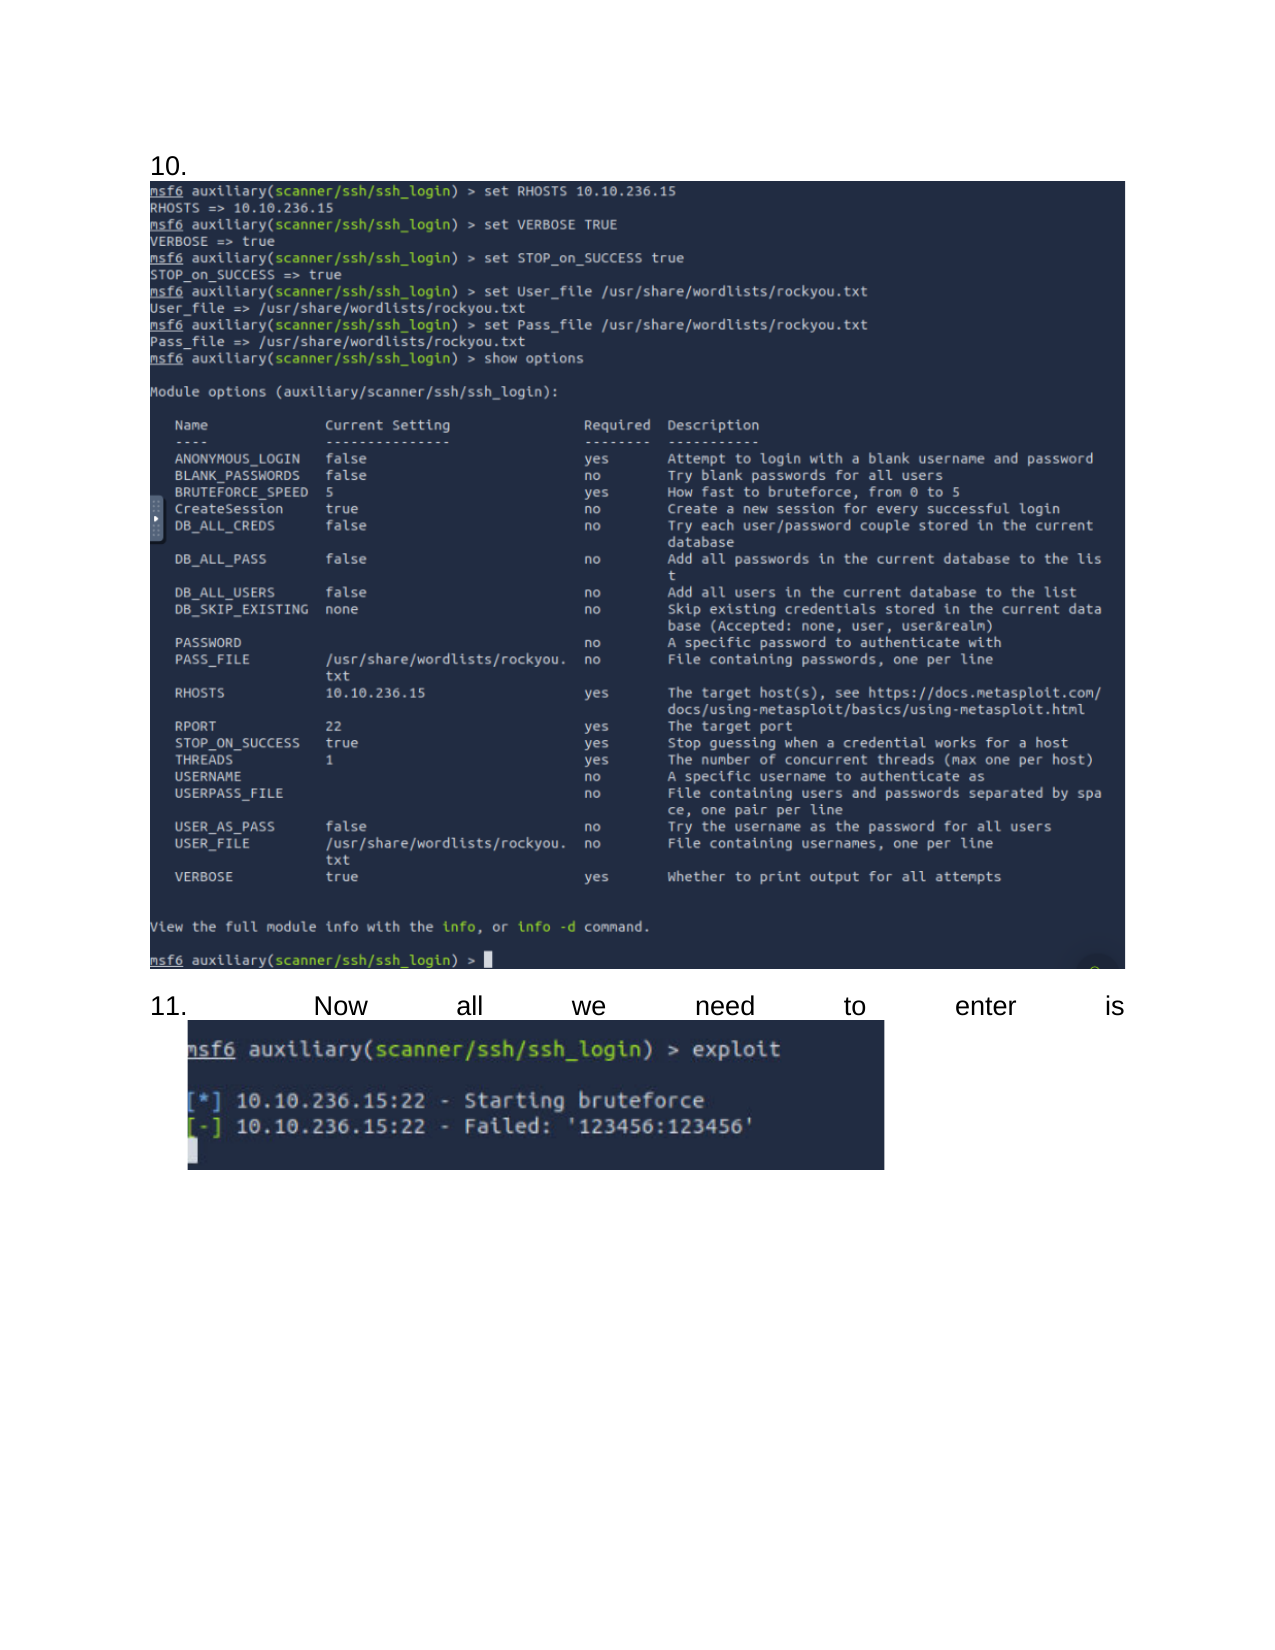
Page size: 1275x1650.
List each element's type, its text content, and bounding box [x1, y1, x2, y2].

picture [187, 1020, 885, 1170]
picture [150, 181, 1125, 969]
